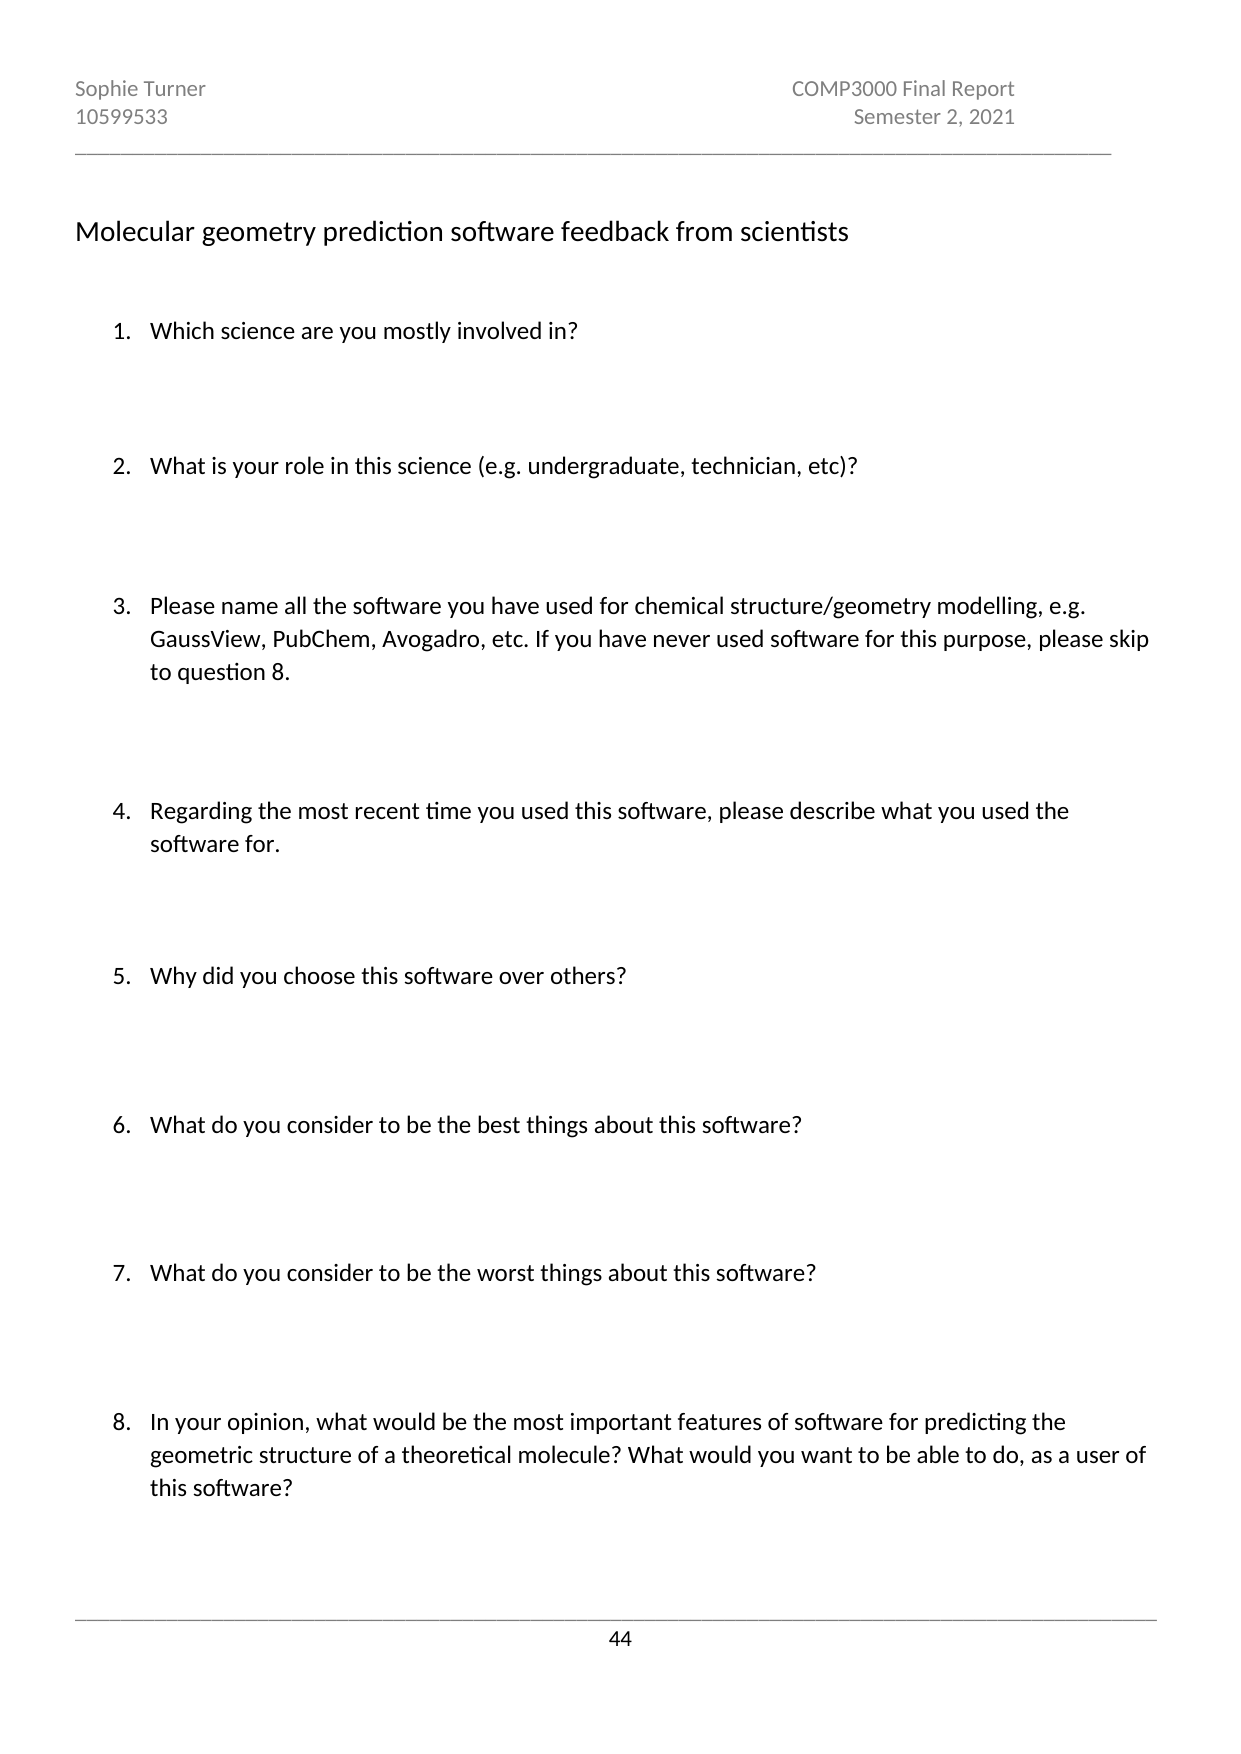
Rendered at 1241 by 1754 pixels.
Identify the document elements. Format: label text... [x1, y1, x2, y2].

list In your opinion, what would be the most important features of software for predicting the geometric structure of a theoretical molecule? What would you want to be able to do, as a user of this software? [112, 1406, 1165, 1503]
list What do you consider to be the best things about this software? [112, 1109, 1165, 1139]
list Why did you choose this software over others? [112, 960, 1165, 991]
list Which science are you mostly involved in? [112, 315, 1165, 345]
list What is your role in this science (e.g. undergraduate, technician, etc)? [112, 450, 1165, 481]
list Please name all the software you have used for chemical structure/geometry modelling, e.g. GaussView, PubChem, Avogadro, etc. If you have never used software for this purpose, please skip to question 8. [112, 590, 1165, 686]
list What do you consider to be the worst things about this software? [112, 1257, 1165, 1288]
list Regarding the most recent time you used this software, please describe what you used the software for. [112, 795, 1165, 858]
text Molecular geometry prediction software feedback from scientists [75, 213, 1165, 248]
